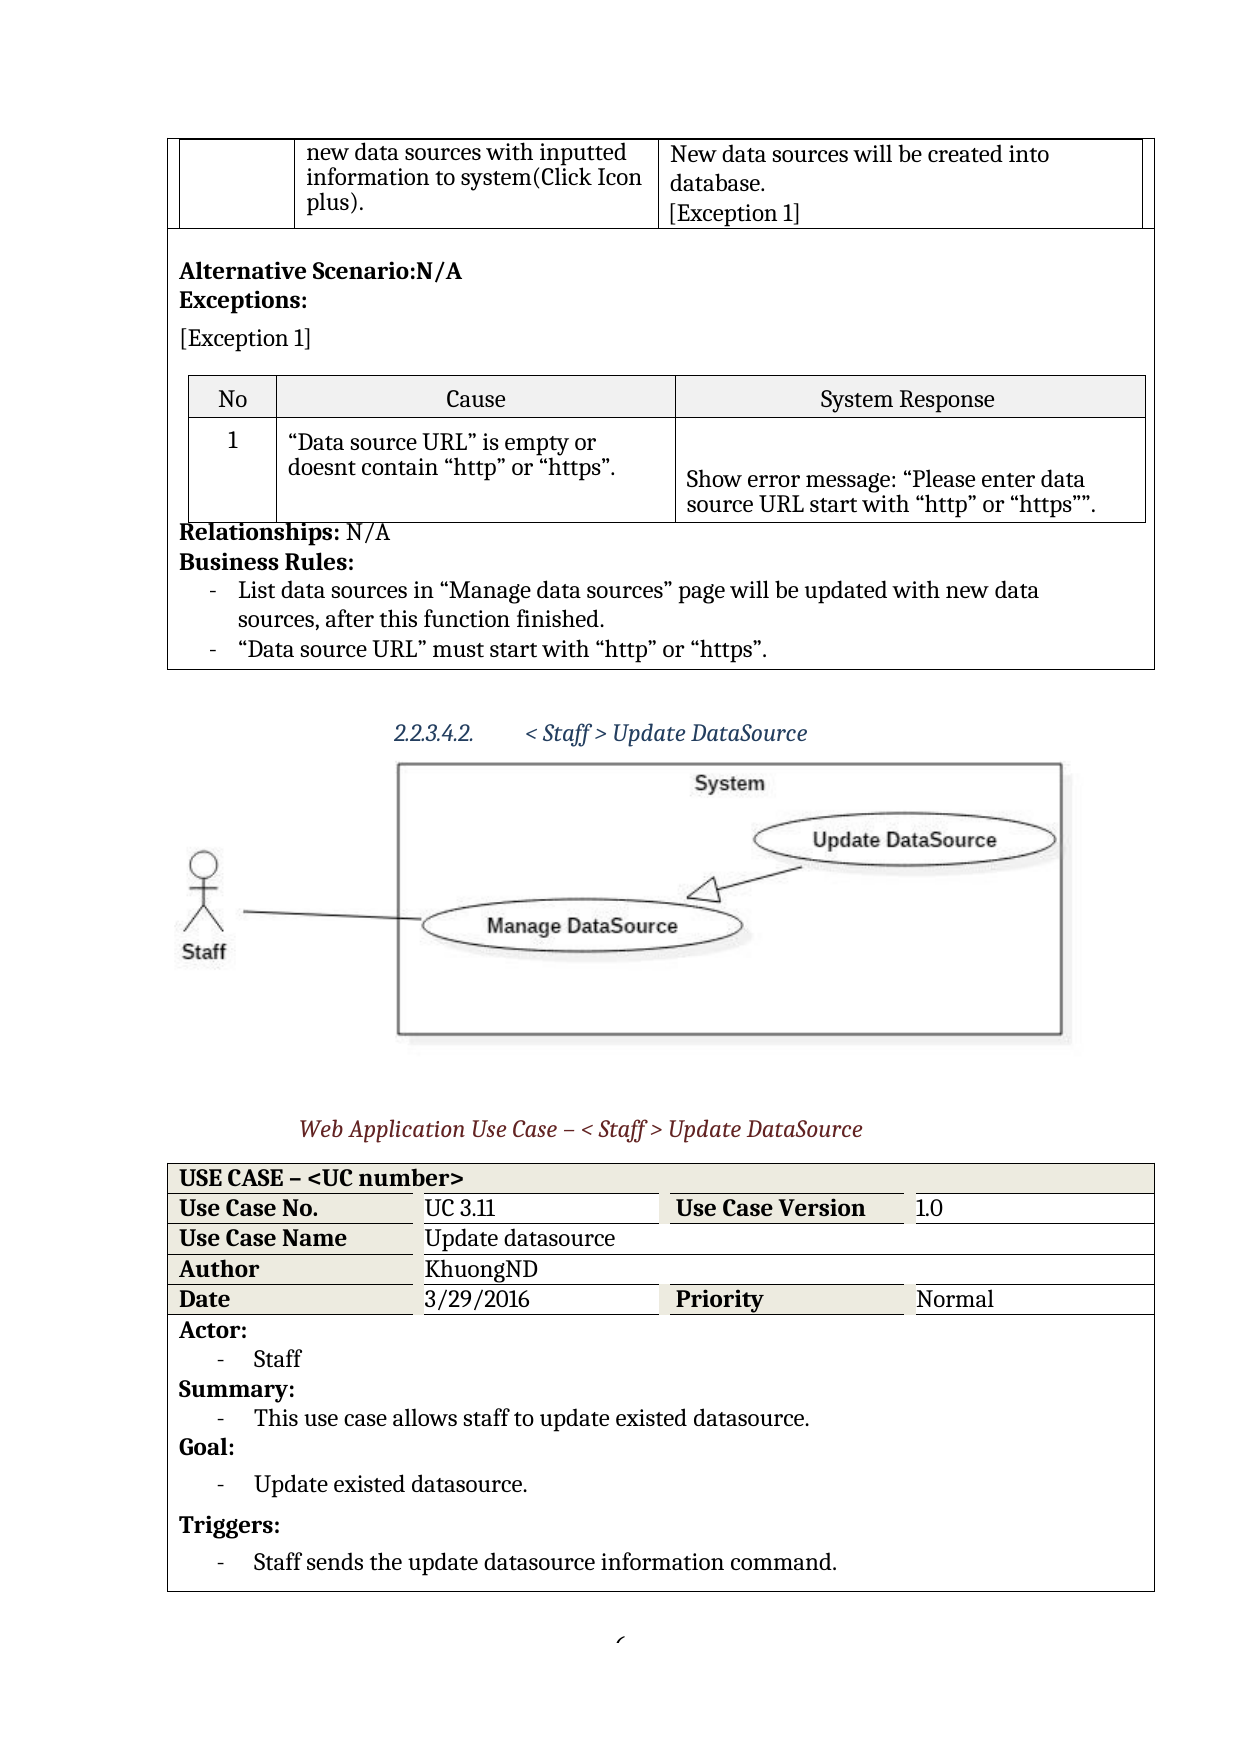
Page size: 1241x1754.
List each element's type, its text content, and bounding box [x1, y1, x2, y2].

table_header [168, 139, 179, 227]
text Web Application Use Case – < Staff > Update DataSource [299, 1115, 1167, 1144]
table_cell Use Case Version [670, 1194, 904, 1223]
table_header new data sources with inputted information to system(Click Icon plus). [295, 140, 658, 227]
table_cell Alternative Scenario:N/A Exceptions: [Exception 1] Relationships: N/A Business Rules: List data sources in “Manage data sources” page will be updated with new data sources, after this function finished. “Data source URL” must start with “http” or “https”. [168, 229, 1154, 669]
table_cell UC 3.11 [424, 1194, 659, 1223]
list < Staff > Update DataSource [394, 719, 1167, 748]
table_cell Update datasource [424, 1224, 1154, 1254]
table_header [1143, 139, 1154, 227]
table_cell Normal [916, 1285, 1154, 1314]
table_header [180, 140, 294, 227]
table_cell Actor: Staff Summary: This use case allows staff to update existed datasource. Goal: Update existed datasource. Triggers: Staff sends the update datasource information command. [168, 1315, 1154, 1591]
table_cell 1.0 [916, 1194, 1154, 1223]
table_header USE CASE – <UC number> [168, 1164, 1154, 1193]
table_cell Date [168, 1285, 413, 1314]
table_cell Use Case Name [168, 1224, 413, 1254]
table_cell Author [168, 1255, 413, 1284]
picture [150, 750, 1123, 1096]
table_header New data sources will be created into database. [Exception 1] [659, 140, 1142, 227]
table_cell Use Case No. [168, 1194, 413, 1223]
table_cell 3/29/2016 [424, 1285, 659, 1314]
table_cell KhuongND [424, 1255, 1154, 1284]
table_cell Priority [670, 1285, 904, 1314]
